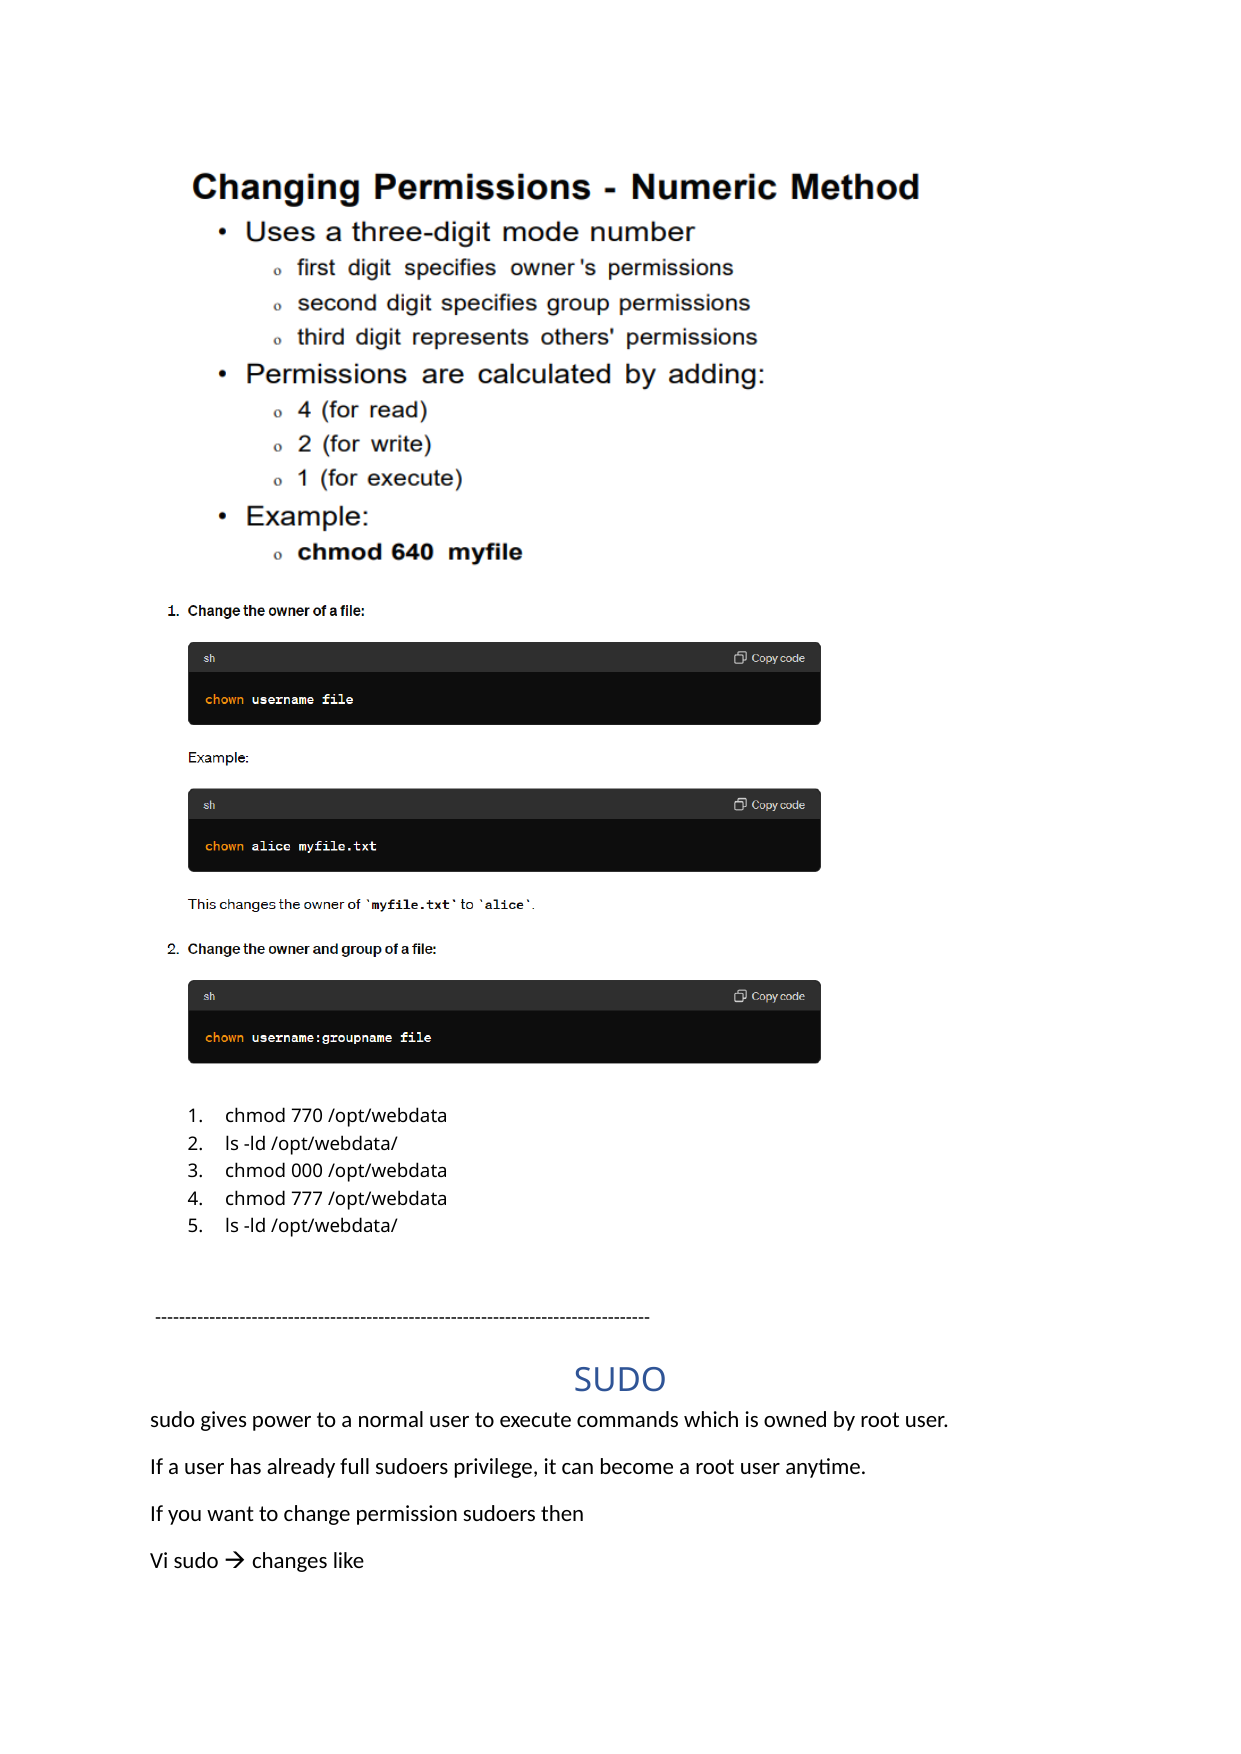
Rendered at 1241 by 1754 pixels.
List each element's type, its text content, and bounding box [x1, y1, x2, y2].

picture [150, 150, 1091, 579]
picture [150, 597, 905, 1084]
list chmod 777 /opt/webdata [187, 1185, 1090, 1211]
list ls -ld /opt/webdata/ [187, 1213, 1090, 1238]
text If a user has already full sudoers privilege, it can become a root user anytime. [150, 1452, 1090, 1480]
subtitle SUDO [150, 1356, 1090, 1402]
text If you want to change permission sudoers then [150, 1499, 1090, 1527]
text sudo gives power to a normal user to execute commands which is owned by root user. [150, 1405, 1090, 1433]
text ---------------------------------------------------------------------------------- [150, 1304, 1090, 1329]
text Vi sudo changes like [150, 1546, 1090, 1574]
list ls -ld /opt/webdata/ [187, 1130, 1090, 1156]
list chmod 000 /opt/webdata [187, 1158, 1090, 1183]
list chmod 770 /opt/webdata [187, 1103, 1090, 1128]
